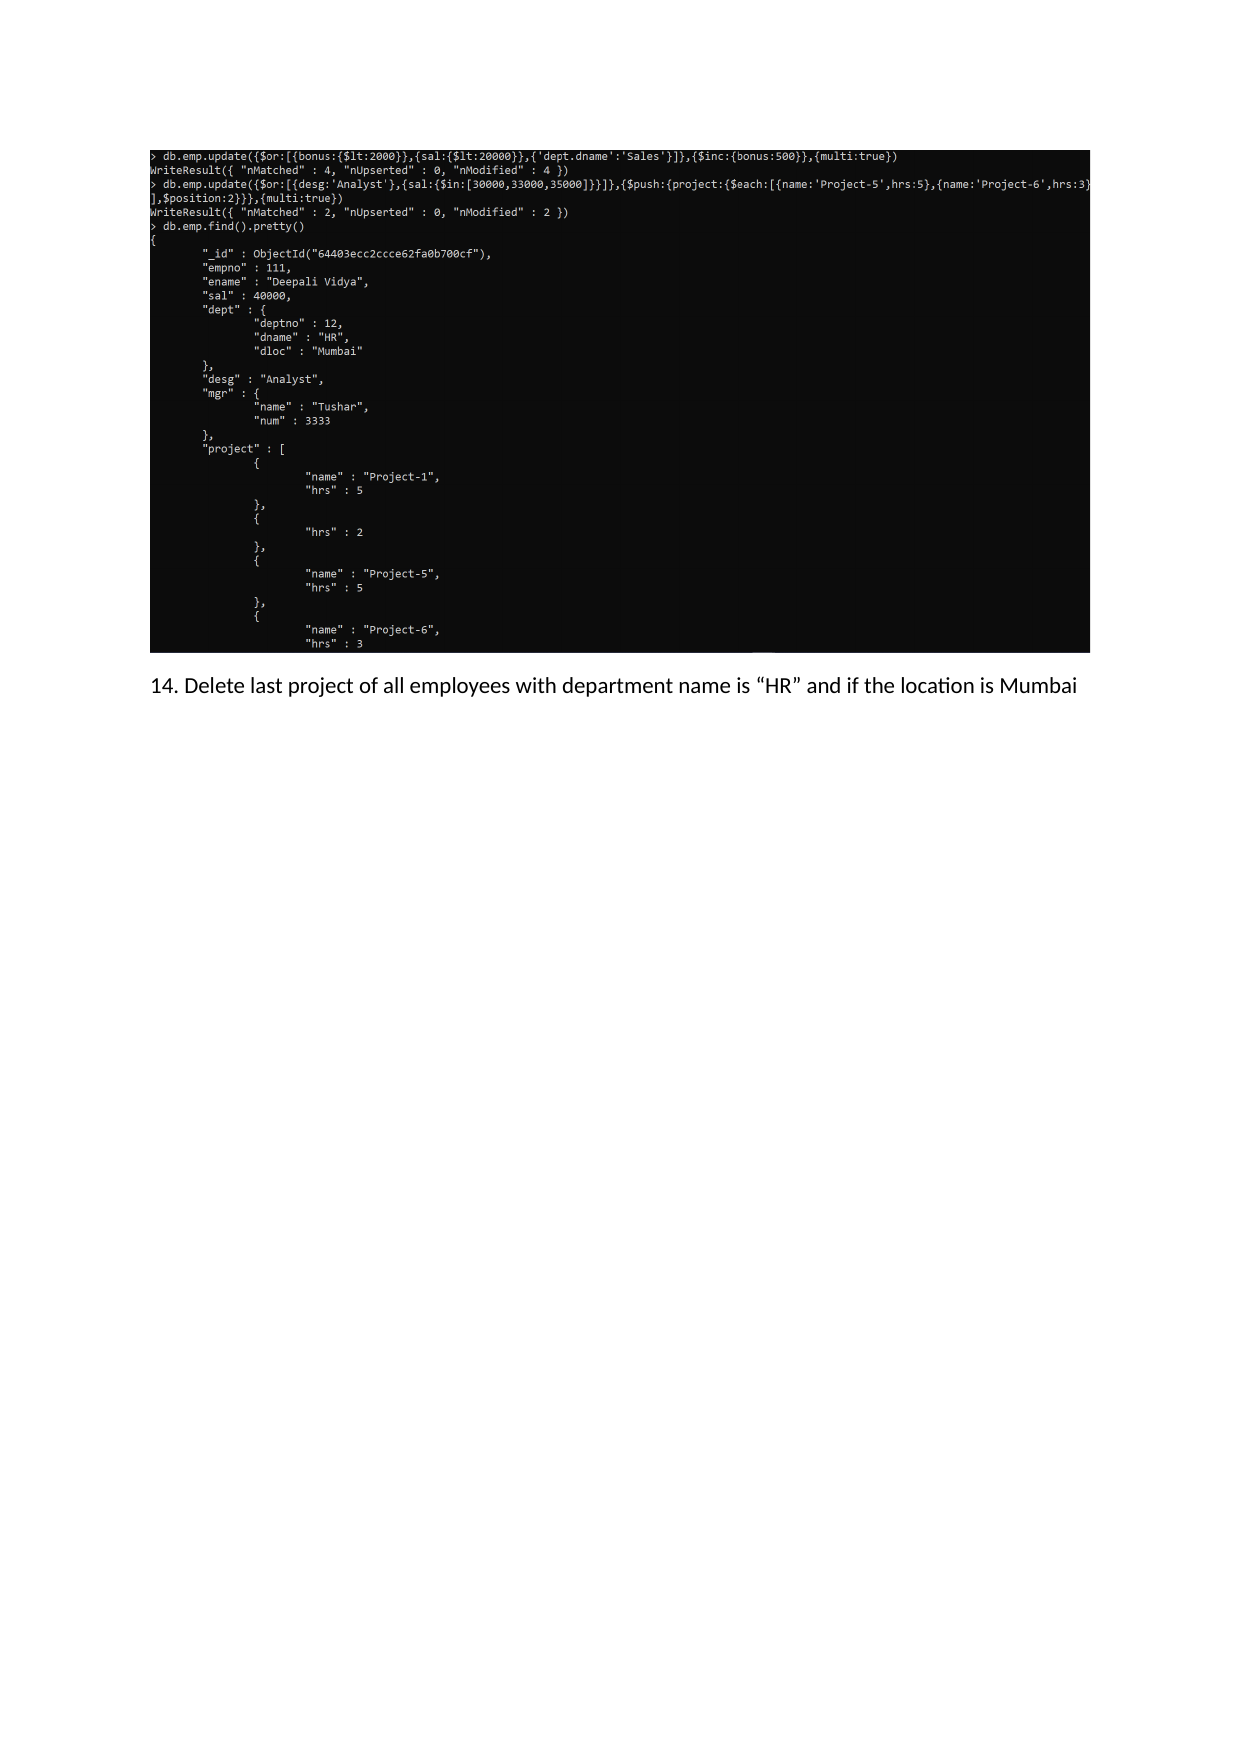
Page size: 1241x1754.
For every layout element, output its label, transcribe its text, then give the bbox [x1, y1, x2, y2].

picture [150, 150, 1091, 653]
text 14. Delete last project of all employees with department name is “HR” and if the location is Mumbai [150, 671, 1090, 699]
